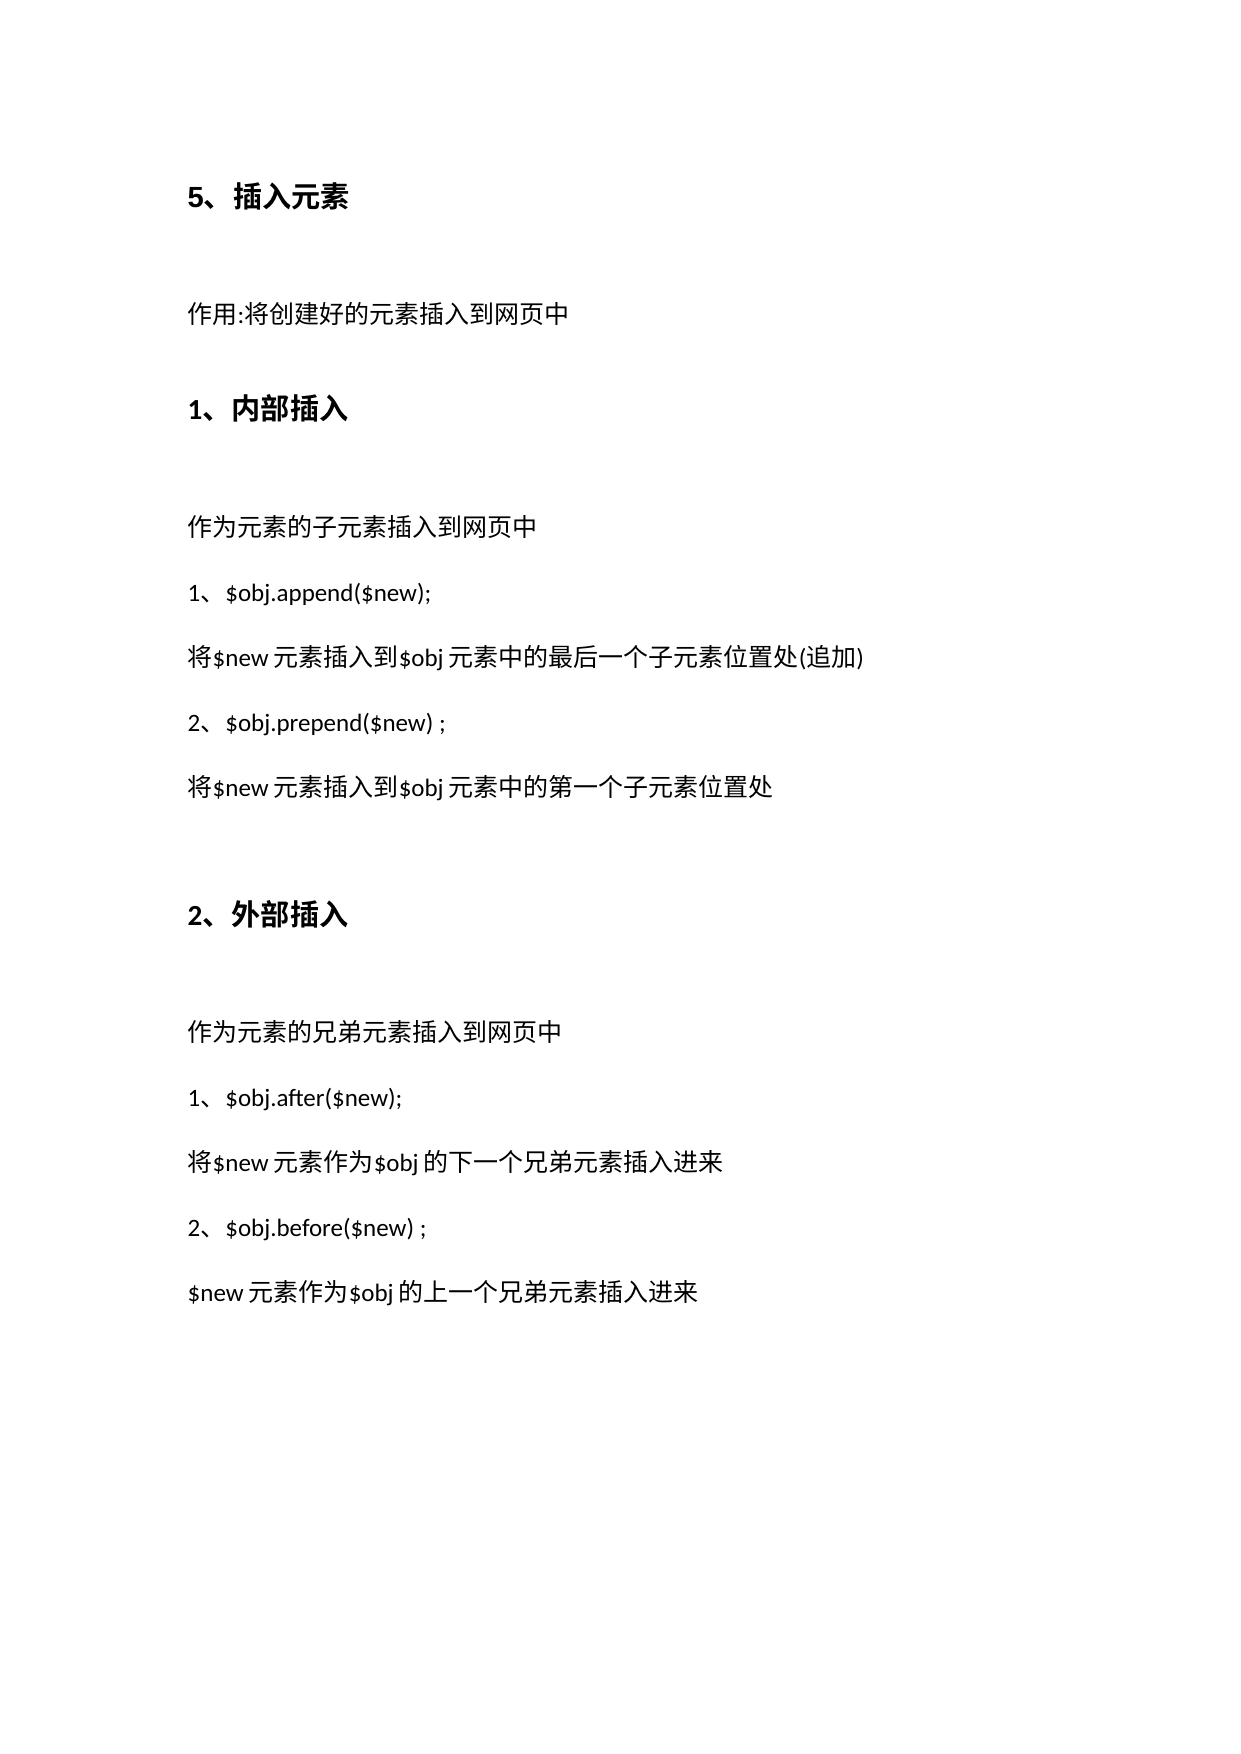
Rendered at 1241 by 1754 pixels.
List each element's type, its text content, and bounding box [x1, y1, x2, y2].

text 将$new元素作为$obj的下一个兄弟元素插入进来 [187, 1128, 1053, 1193]
text 1、$obj.append($new); [187, 558, 1053, 623]
subtitle 2、外部插入 [187, 880, 1053, 945]
text 将$new元素插入到$obj元素中的第一个子元素位置处 [187, 753, 1053, 818]
text 1、$obj.after($new); [187, 1063, 1053, 1128]
text 作用:将创建好的元素插入到网页中 [187, 280, 1053, 345]
text $new元素作为$obj的上一个兄弟元素插入进来 [187, 1258, 1053, 1323]
text 将$new元素插入到$obj元素中的最后一个子元素位置处(追加) [187, 623, 1053, 688]
text 2、$obj.prepend($new) ; [187, 688, 1053, 753]
subtitle 5、插入元素 [187, 162, 1053, 227]
text 作为元素的兄弟元素插入到网页中 [187, 998, 1053, 1063]
subtitle 1、内部插入 [187, 374, 1053, 439]
text 2、$obj.before($new) ; [187, 1193, 1053, 1258]
text 作为元素的子元素插入到网页中 [187, 493, 1053, 558]
